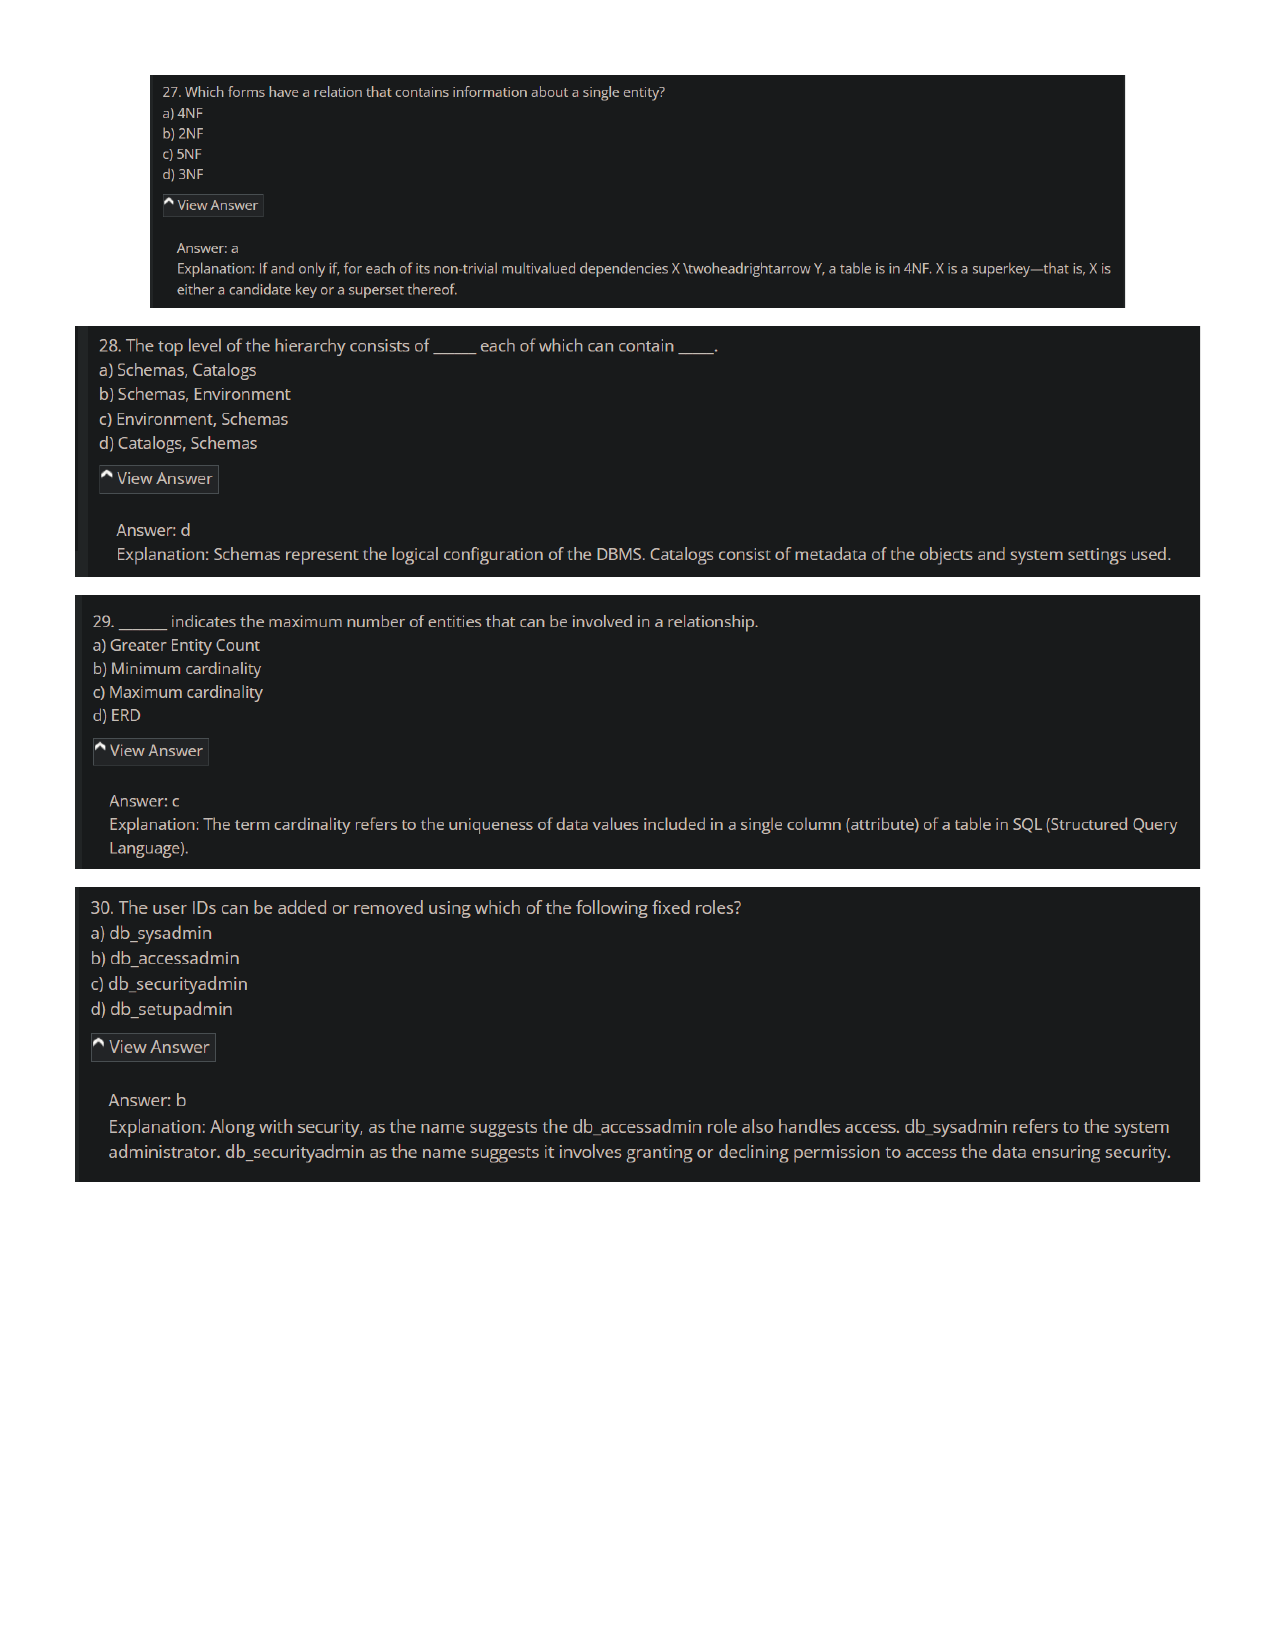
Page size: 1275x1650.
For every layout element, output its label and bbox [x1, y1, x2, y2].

picture [75, 887, 1200, 1182]
picture [75, 326, 1200, 577]
picture [150, 75, 1125, 308]
picture [75, 595, 1200, 869]
